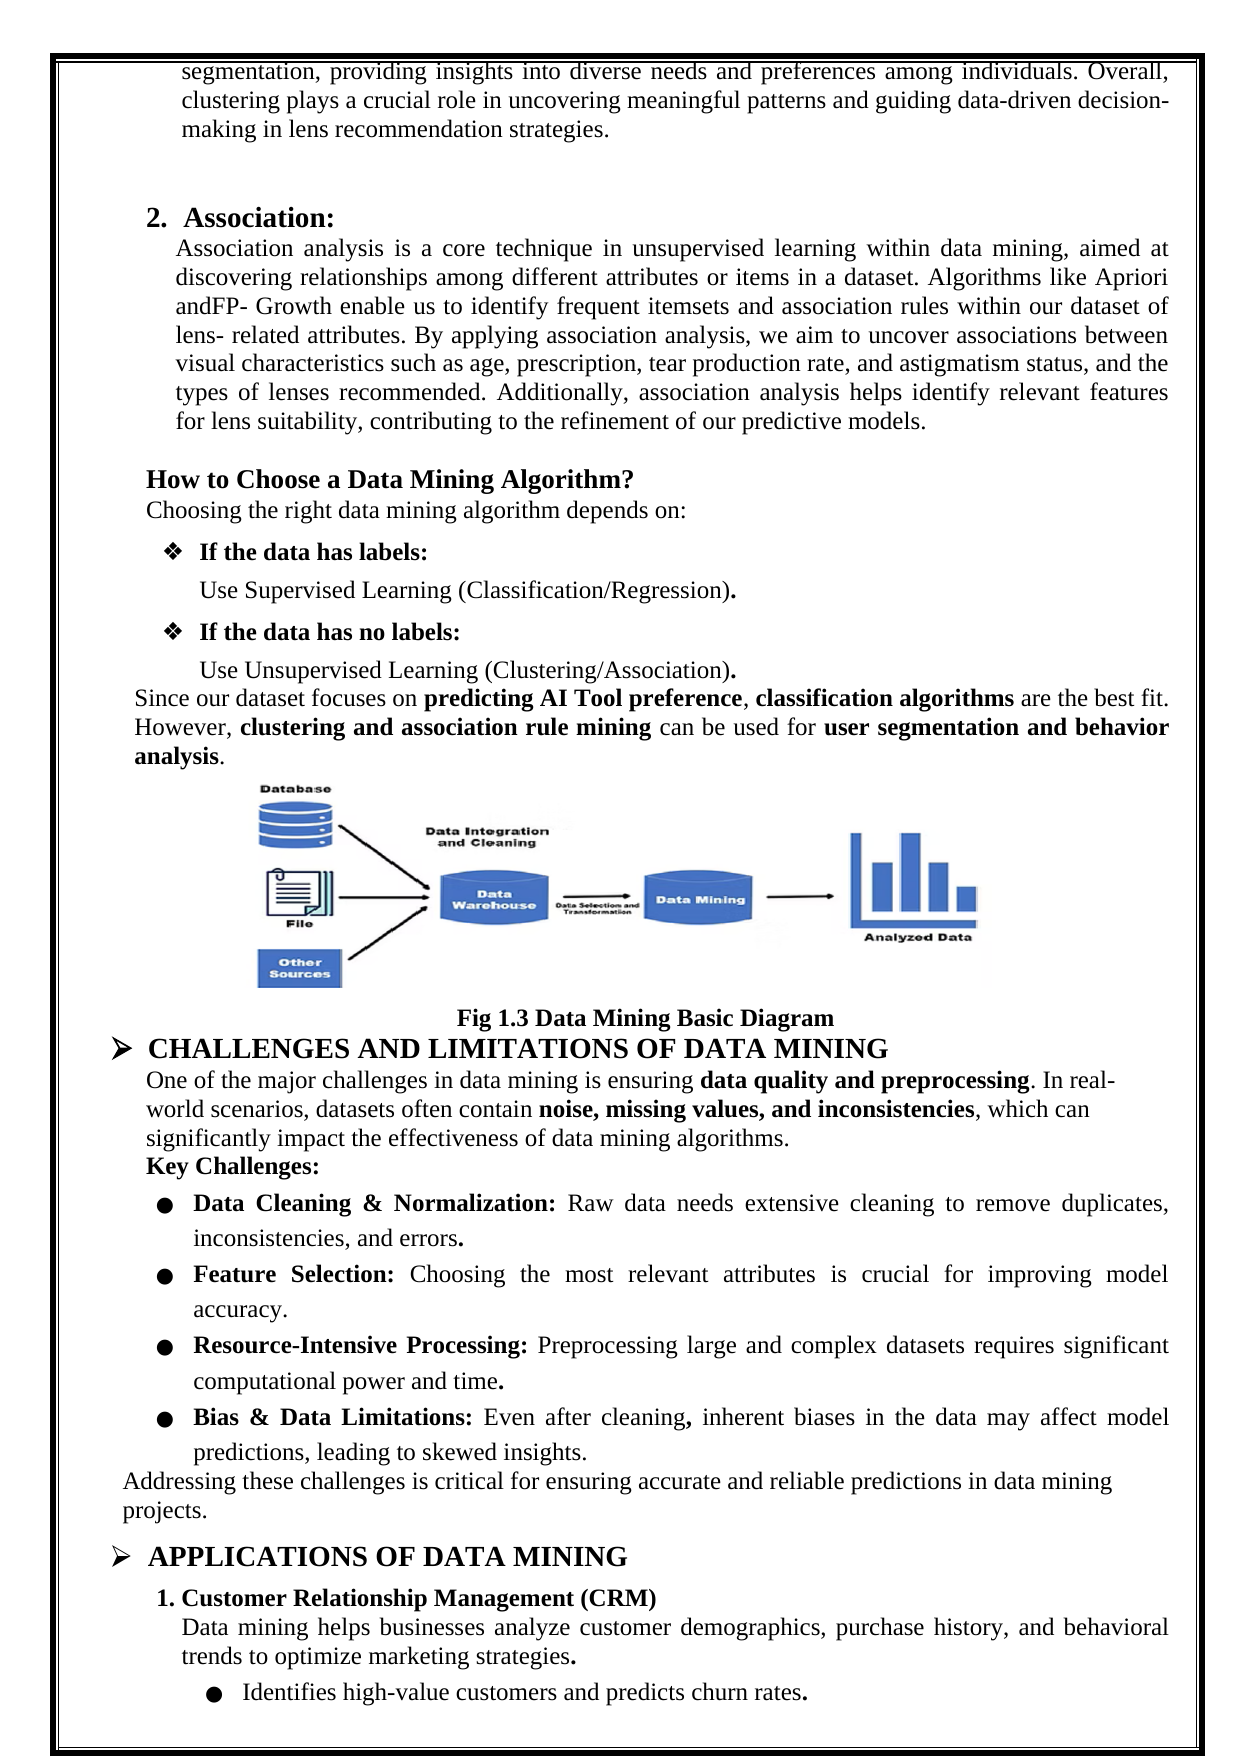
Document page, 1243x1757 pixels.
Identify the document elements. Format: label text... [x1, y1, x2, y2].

text One of the major challenges in data mining is ensuring data quality and preprocessing. In real-world scenarios, datasets often contain noise, missing values, and inconsistencies, which can significantly impact the effectiveness of data mining algorithms. [146, 1065, 1170, 1151]
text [181, 63, 1170, 142]
list If the data has labels: [162, 523, 1196, 575]
list Bias & Data Limitations: Even after cleaning, inherent biases in the data may affect model predictions, leading to skewed insights. [156, 1394, 1170, 1466]
list If the data has no labels: [162, 603, 1196, 655]
picture [214, 769, 1028, 1006]
subtitle Association: [146, 200, 1196, 233]
text Fig 1.3 Data Mining Basic Diagram [75, 1003, 1196, 1031]
text Choosing the right data mining algorithm depends on: [146, 495, 1196, 523]
subtitle APPLICATIONS OF DATA MINING [110, 1523, 1196, 1583]
list CHALLENGES AND LIMITATIONS OF DATA MINING [110, 1031, 1196, 1065]
subtitle How to Choose a Data Mining Algorithm? [146, 463, 1196, 495]
subtitle 1. Customer Relationship Management (CRM) [75, 1583, 1196, 1612]
text Data mining helps businesses analyze customer demographics, purchase history, and behavioral trends to optimize marketing strategies. [181, 1612, 1170, 1669]
text Use Unsupervised Learning (Clustering/Association). [199, 655, 1196, 683]
list Resource-Intensive Processing: Preprocessing large and complex datasets requires significant computational power and time. [156, 1323, 1170, 1394]
list Feature Selection: Choosing the most relevant attributes is crucial for improving model accuracy. [156, 1252, 1170, 1323]
list Data Cleaning & Normalization: Raw data needs extensive cleaning to remove duplicates, inconsistencies, and errors. [156, 1180, 1170, 1252]
text Since our dataset focuses on predicting AI Tool preference, classification algorithms are the best fit. However, clustering and association rule mining can be used for user segmentation and behavior analysis. [134, 683, 1170, 770]
text Use Supervised Learning (Classification/Regression). [199, 575, 1196, 603]
text Key Challenges: [146, 1151, 1170, 1180]
list Identifies high-value customers and predicts churn rates. [205, 1669, 1170, 1712]
text Association analysis is a core technique in unsupervised learning within data mining, aimed at discovering relationships among different attributes or items in a dataset. Algorithms like Apriori andFP- Growth enable us to identify frequent itemsets and association rules within our dataset of lens- related attributes. By applying association analysis, we aim to uncover associations between visual characteristics such as age, prescription, tear production rate, and astigmatism status, and the types of lenses recommended. Additionally, association analysis helps identify relevant features for lens suitability, contributing to the refinement of our predictive models. [175, 233, 1170, 435]
text Addressing these challenges is critical for ensuring accurate and reliable predictions in data mining projects. [122, 1466, 1170, 1523]
